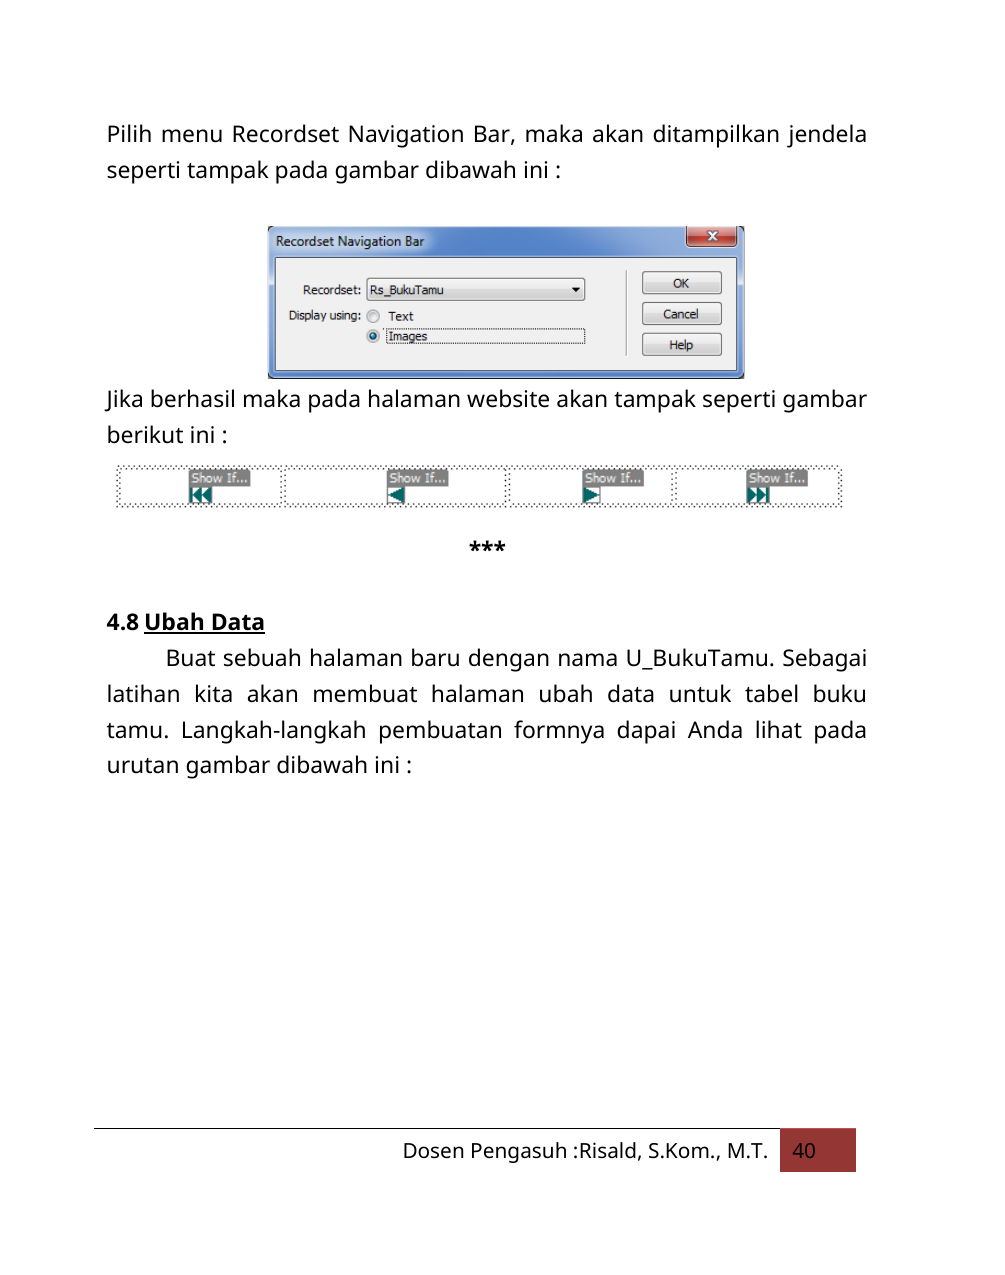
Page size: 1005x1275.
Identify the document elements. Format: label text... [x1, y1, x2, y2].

list Buat sebuah halaman baru dengan nama U_BukuTamu. Sebagai latihan kita akan membuat halaman ubah data untuk tabel buku tamu. Langkah-langkah pembuatan formnya dapai Anda lihat pada urutan gambar dibawah ini : [106, 642, 868, 781]
picture [267, 226, 745, 379]
picture [106, 454, 871, 530]
list *** [106, 534, 868, 565]
list Jika berhasil maka pada halaman website akan tampak seperti gambar berikut ini : [106, 383, 868, 450]
list Pilih menu Recordset Navigation Bar, maka akan ditampilkan jendela seperti tampak pada gambar dibawah ini : [106, 118, 868, 185]
list Ubah Data [106, 606, 868, 637]
